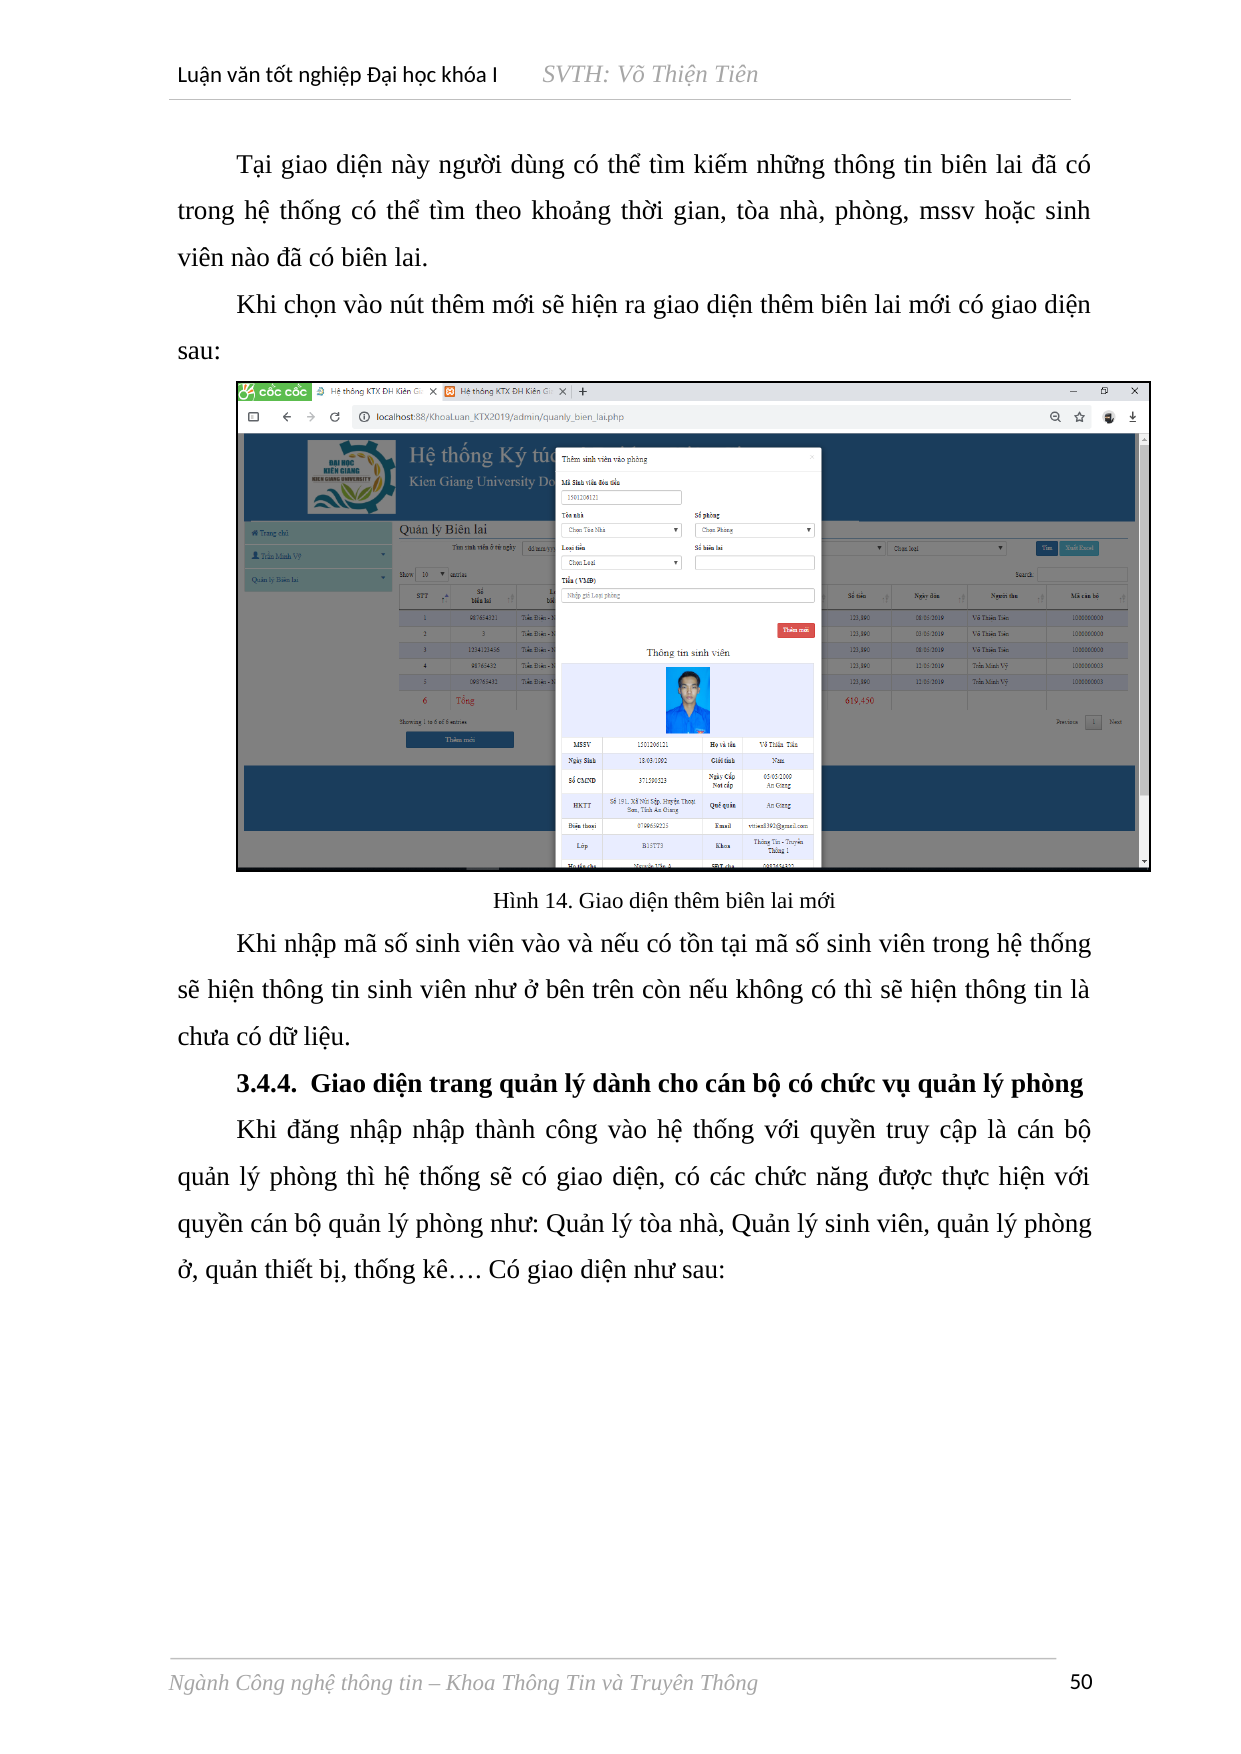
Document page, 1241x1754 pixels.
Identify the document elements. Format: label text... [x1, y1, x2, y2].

text Tại giao diện này người dùng có thể tìm kiếm những thông tin biên lai đã có trong hệ thống có thể tìm theo khoảng thời gian, tòa nhà, phòng, mssv hoặc sinh viên nào đã có biên lai. [177, 148, 1092, 272]
picture [238, 383, 1149, 870]
text Khi đăng nhập nhập thành công vào hệ thống với quyền truy cập là cán bộ quản lý phòng thì hệ thống sẽ có giao diện, có các chức năng được thực hiện với quyền cán bộ quản lý phòng như: Quản lý tòa nhà, Quản lý sinh viên, quản lý phòng ở, quản thiết bị, thống kê…. Có giao diện như sau: [177, 1113, 1092, 1284]
text Khi nhập mã số sinh viên vào và nếu có tồn tại mã số sinh viên trong hệ thống sẽ hiện thông tin sinh viên như ở bên trên còn nếu không có thì sẽ hiện thông tin là chưa có dữ liệu. [177, 927, 1092, 1051]
text Hình 15. Giao diện thêm biên lai mới [236, 887, 1092, 913]
list Giao diện trang quản lý dành cho cán bộ có chức vụ quản lý phòng [236, 1067, 1092, 1098]
text Khi chọn vào nút thêm mới sẽ hiện ra giao diện thêm biên lai mới có giao diện sau: [177, 288, 1092, 366]
